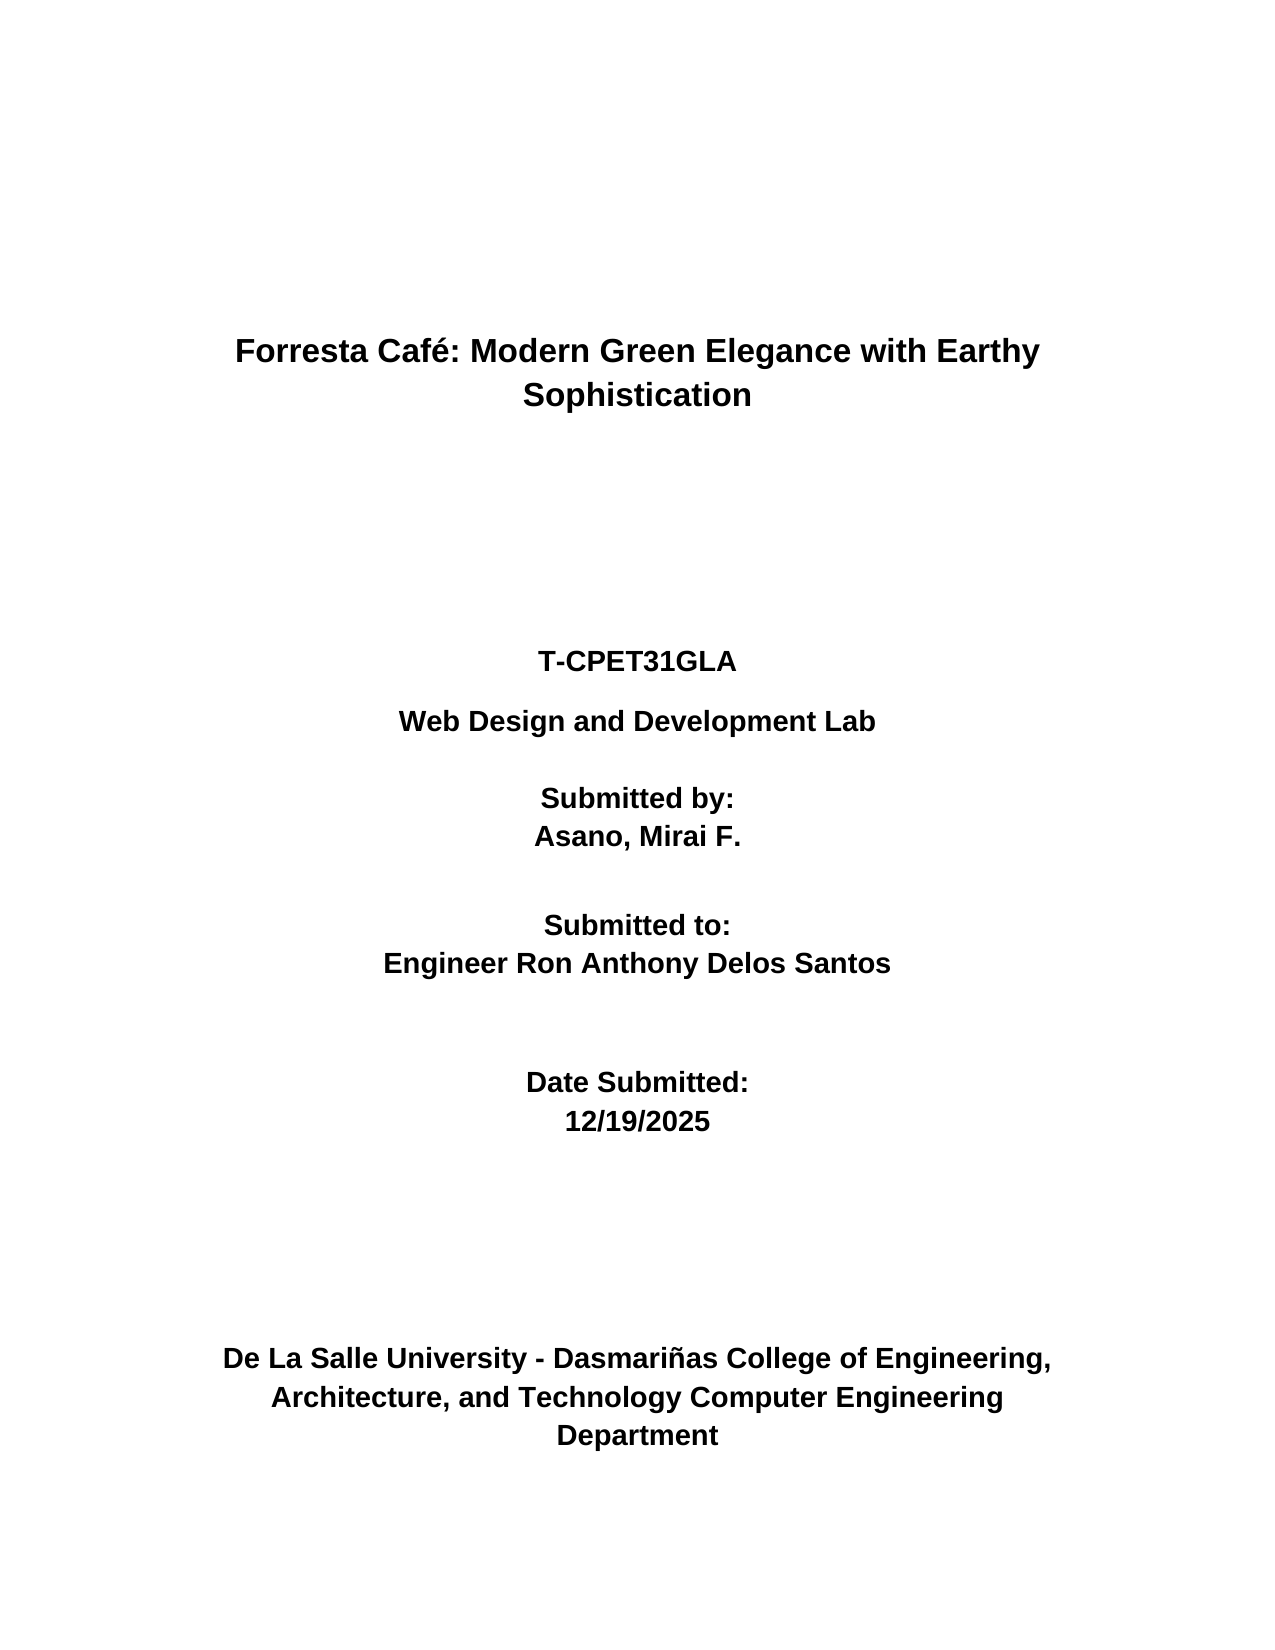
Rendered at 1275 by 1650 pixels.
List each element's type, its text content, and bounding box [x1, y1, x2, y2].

text Forresta Café: Modern Green Elegance with Earthy Sophistication [187, 331, 1087, 414]
text De La Salle University - Dasmariñas College of Engineering, Architecture, and Technology Computer Engineering Department [187, 1341, 1087, 1452]
text Submitted to: Engineer Ron Anthony Delos Santos [187, 908, 1087, 980]
text T-CPET31GLA [187, 644, 1087, 678]
text Web Design and Development Lab Submitted by: Asano, Mirai F. [187, 704, 1087, 883]
text Date Submitted: 12/19/2025 [187, 1065, 1087, 1137]
